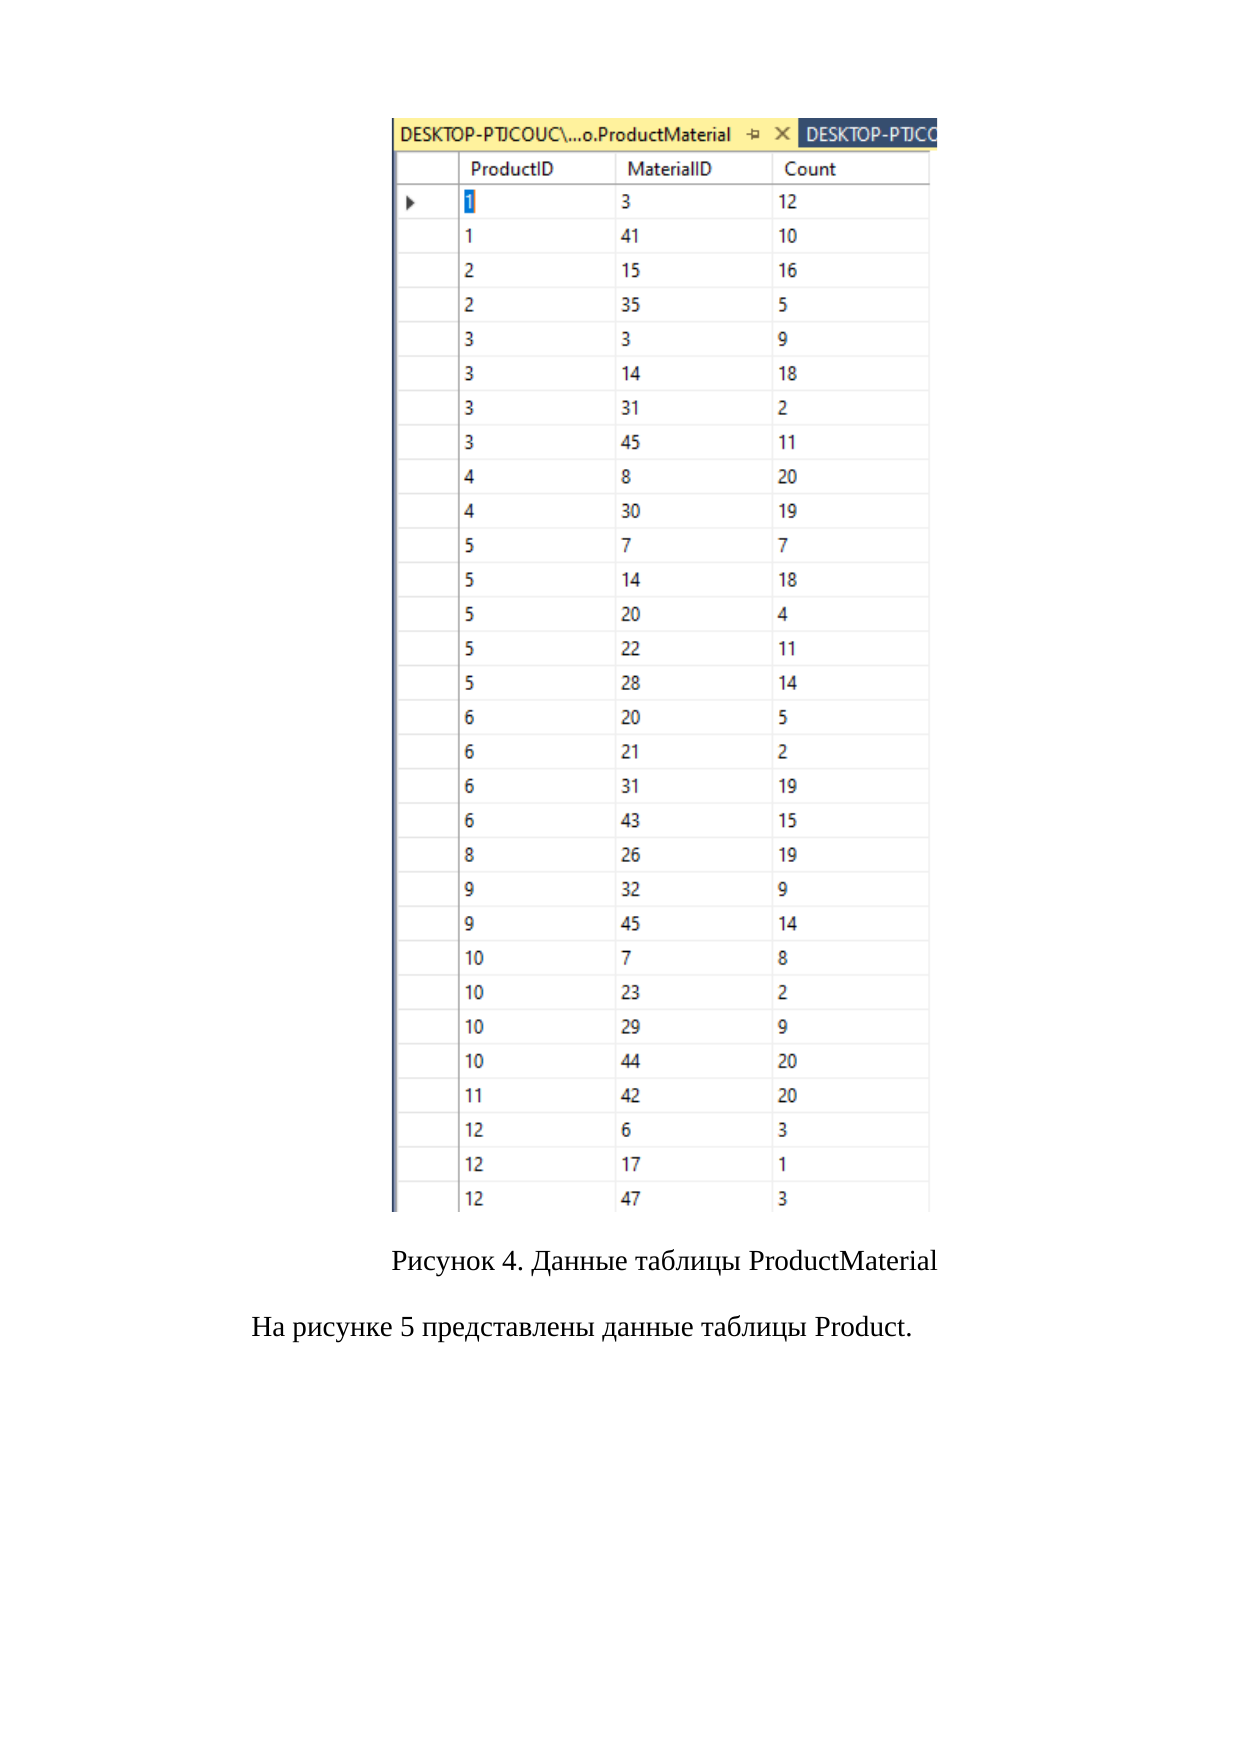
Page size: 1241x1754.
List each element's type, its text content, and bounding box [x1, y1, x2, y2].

text На рисунке 5 представлены данные таблицы Product. [177, 1309, 1152, 1343]
picture [391, 118, 938, 1212]
text Рисунок 4. Данные таблицы ProductMaterial [177, 1243, 1152, 1276]
